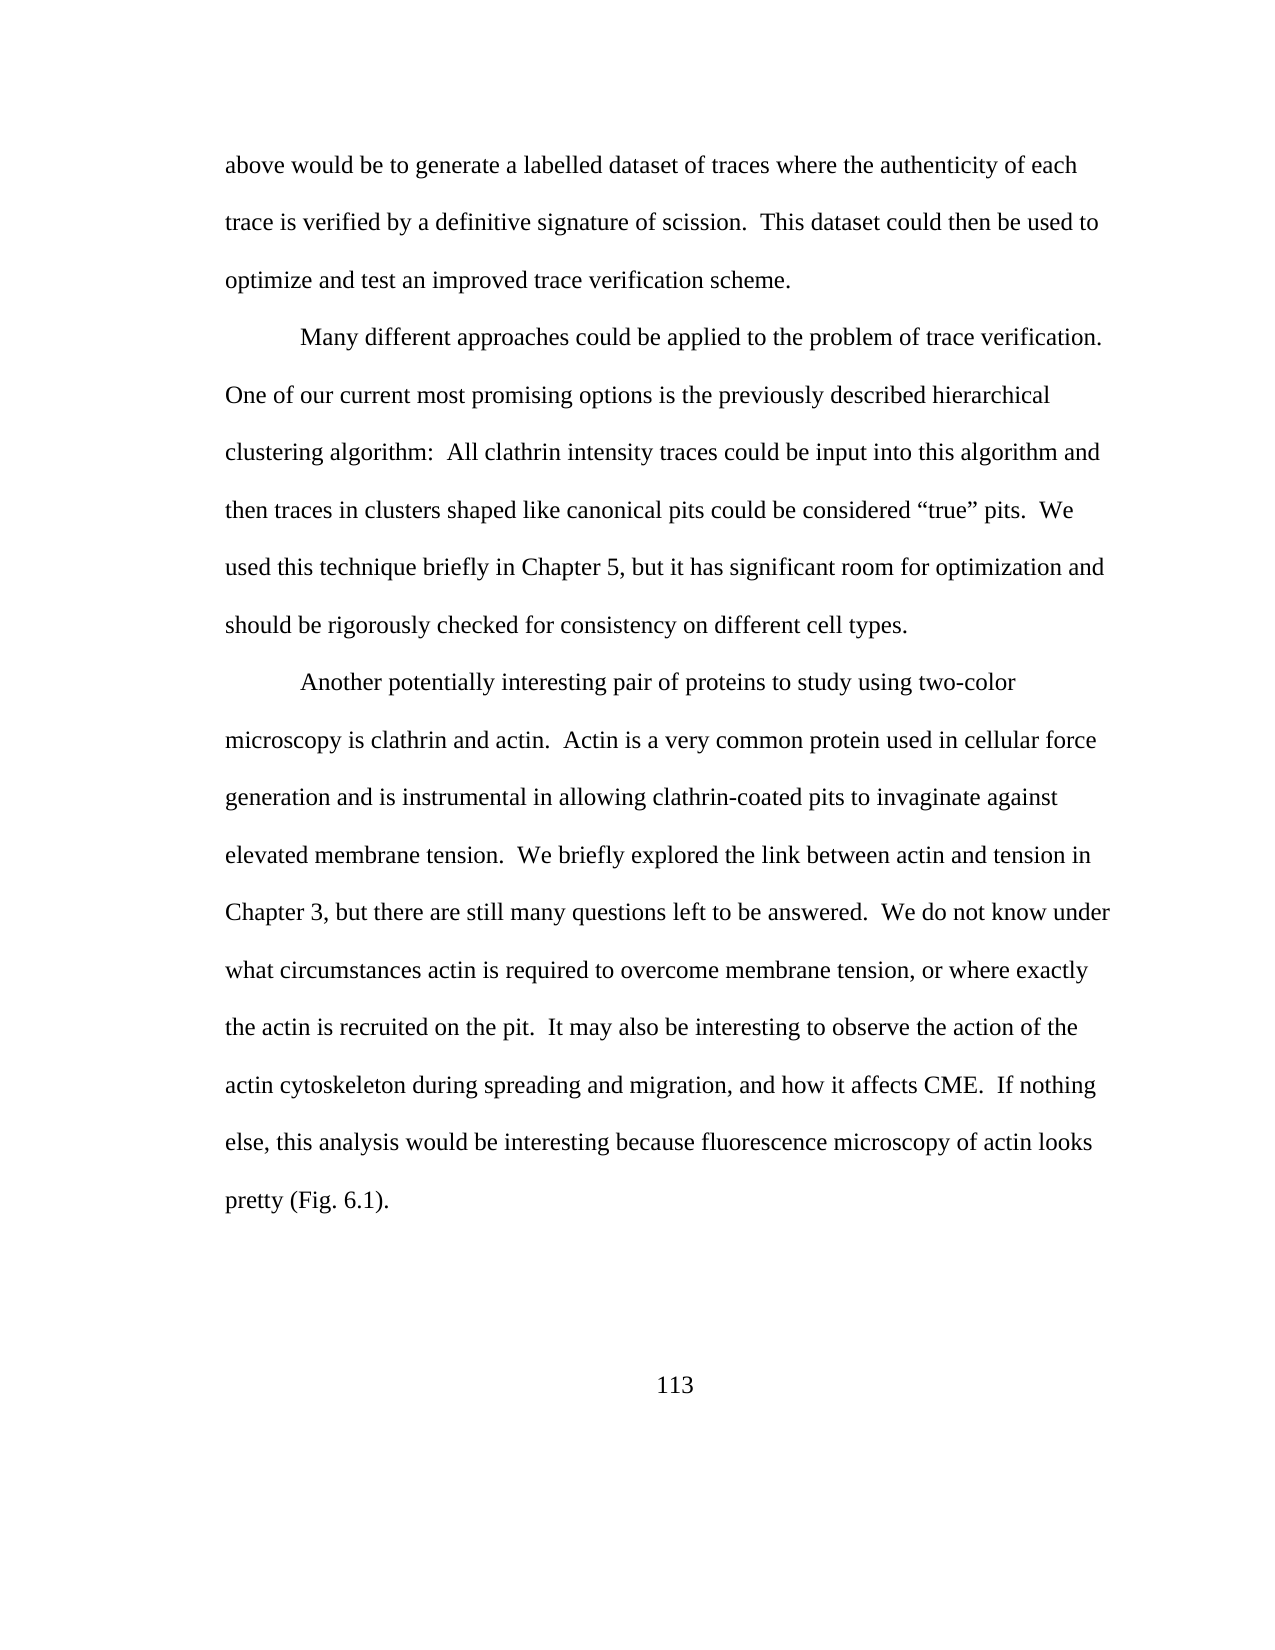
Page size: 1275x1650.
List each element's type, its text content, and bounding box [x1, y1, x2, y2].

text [225, 150, 1125, 294]
text Many different approaches could be applied to the problem of trace verification. One of our current most promising options is the previously described hierarchical clustering algorithm: All clathrin intensity traces could be input into this algorithm and then traces in clusters shaped like canonical pits could be considered “true” pits. We used this technique briefly in Chapter 5, but it has significant room for optimization and should be rigorously checked for consistency on different cell types. [225, 322, 1125, 639]
text Another potentially interesting pair of proteins to study using two-color microscopy is clathrin and actin. Actin is a very common protein used in cellular force generation and is instrumental in allowing clathrin-coated pits to invaginate against elevated membrane tension. We briefly explored the link between actin and tension in Chapter 3, but there are still many questions left to be answered. We do not know under what circumstances actin is required to overcome membrane tension, or where exactly the actin is recruited on the pit. It may also be interesting to observe the action of the actin cytoskeleton during spreading and migration, and how it affects CME. If nothing else, this analysis would be interesting because fluorescence microscopy of actin looks pretty (Fig. 6.1). [225, 667, 1125, 1214]
